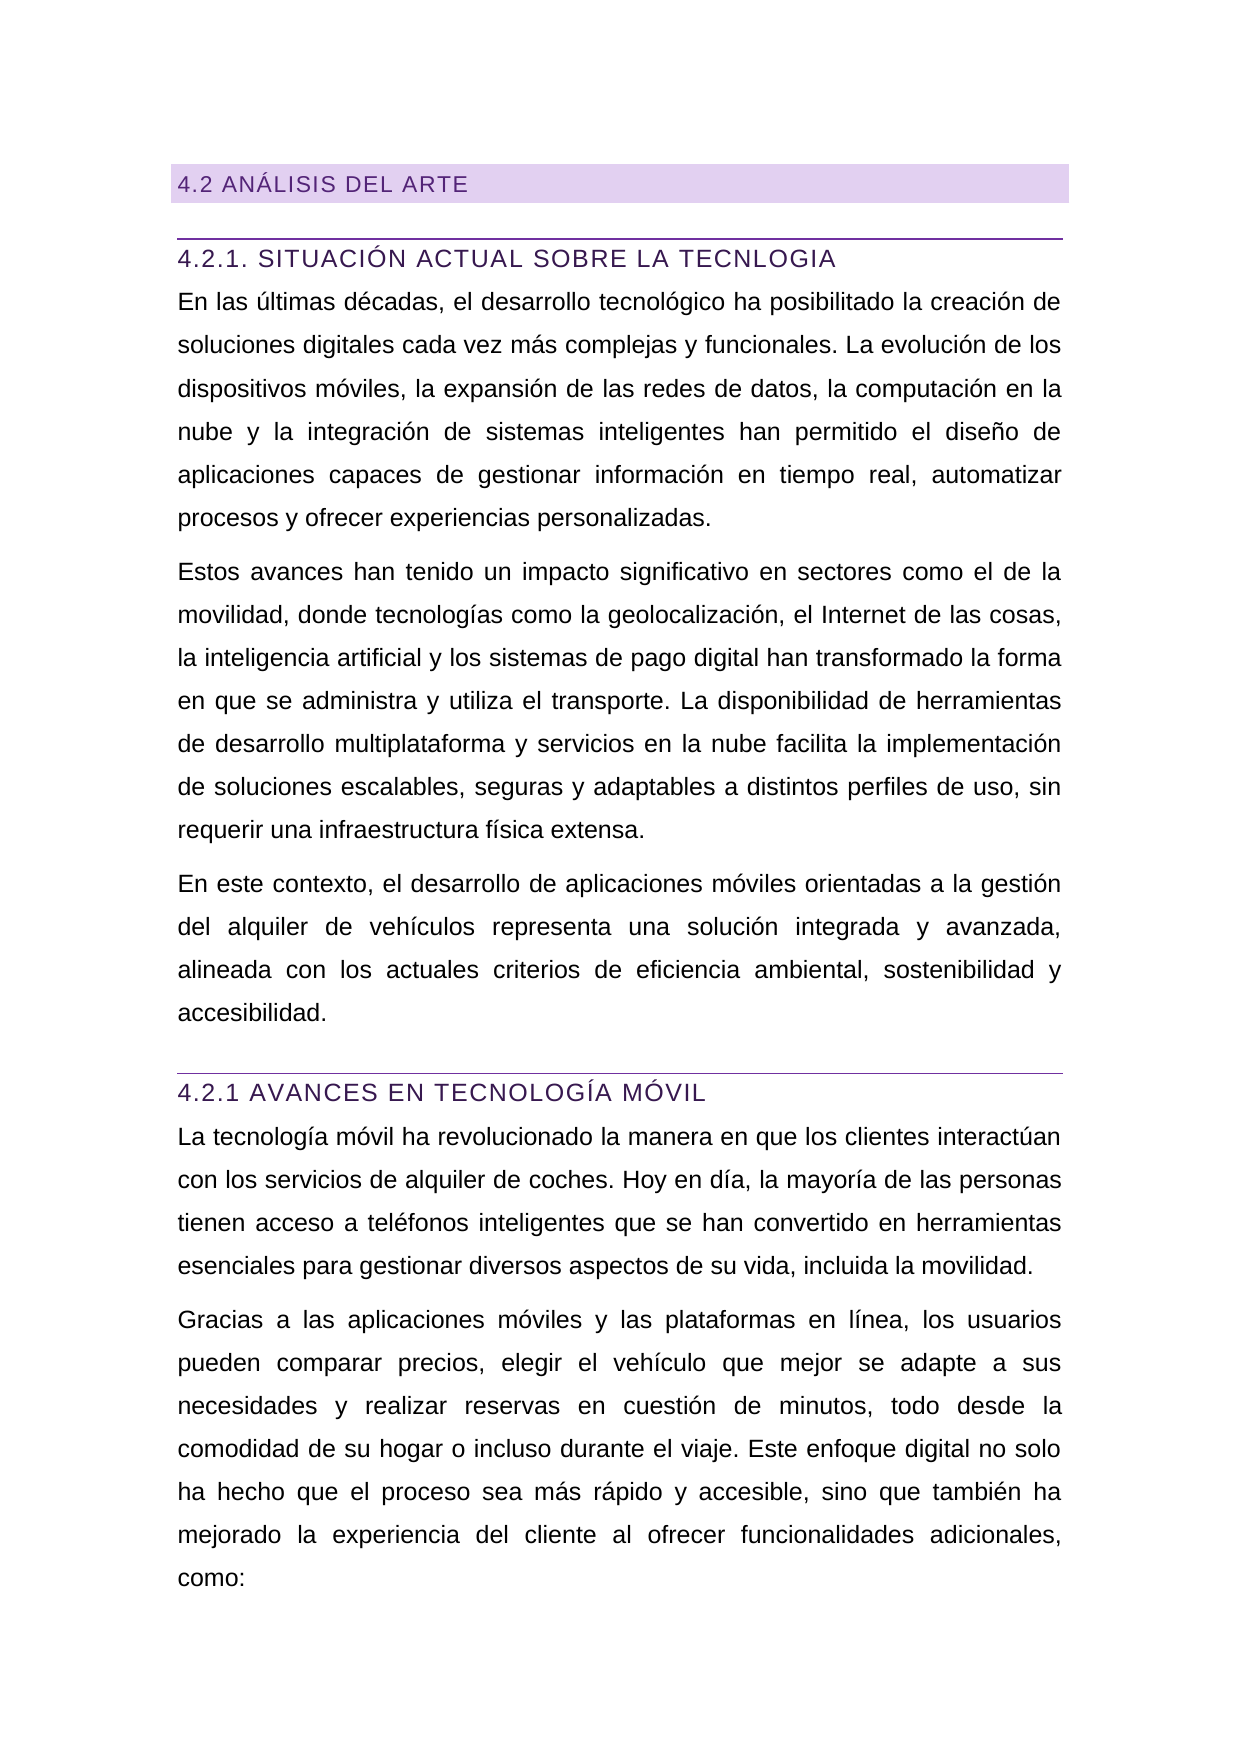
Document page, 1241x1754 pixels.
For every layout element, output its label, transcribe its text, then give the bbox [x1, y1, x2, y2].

text La tecnología móvil ha revolucionado la manera en que los clientes interactúan con los servicios de alquiler de coches. Hoy en día, la mayoría de las personas tienen acceso a teléfonos inteligentes que se han convertido en herramientas esenciales para gestionar diversos aspectos de su vida, incluida la movilidad. [177, 1122, 1063, 1280]
subtitle 4.2.1 Avances en tecnología móvil [177, 1074, 1063, 1107]
subtitle 4.2.1. Situación actual sobre la tecnlogia [177, 240, 1063, 273]
text En las últimas décadas, el desarrollo tecnológico ha posibilitado la creación de soluciones digitales cada vez más complejas y funcionales. La evolución de los dispositivos móviles, la expansión de las redes de datos, la computación en la nube y la integración de sistemas inteligentes han permitido el diseño de aplicaciones capaces de gestionar información en tiempo real, automatizar procesos y ofrecer experiencias personalizadas. [177, 287, 1063, 532]
subtitle 4.2 Análisis del arte [177, 171, 1063, 197]
text Gracias a las aplicaciones móviles y las plataformas en línea, los usuarios pueden comparar precios, elegir el vehículo que mejor se adapte a sus necesidades y realizar reservas en cuestión de minutos, todo desde la comodidad de su hogar o incluso durante el viaje. Este enfoque digital no solo ha hecho que el proceso sea más rápido y accesible, sino que también ha mejorado la experiencia del cliente al ofrecer funcionalidades adicionales, como: [177, 1305, 1063, 1592]
text En este contexto, el desarrollo de aplicaciones móviles orientadas a la gestión del alquiler de vehículos representa una solución integrada y avanzada, alineada con los actuales criterios de eficiencia ambiental, sostenibilidad y accesibilidad. [177, 869, 1063, 1027]
text Estos avances han tenido un impacto significativo en sectores como el de la movilidad, donde tecnologías como la geolocalización, el Internet de las cosas, la inteligencia artificial y los sistemas de pago digital han transformado la forma en que se administra y utiliza el transporte. La disponibilidad de herramientas de desarrollo multiplataforma y servicios en la nube facilita la implementación de soluciones escalables, seguras y adaptables a distintos perfiles de uso, sin requerir una infraestructura física extensa. [177, 557, 1063, 844]
